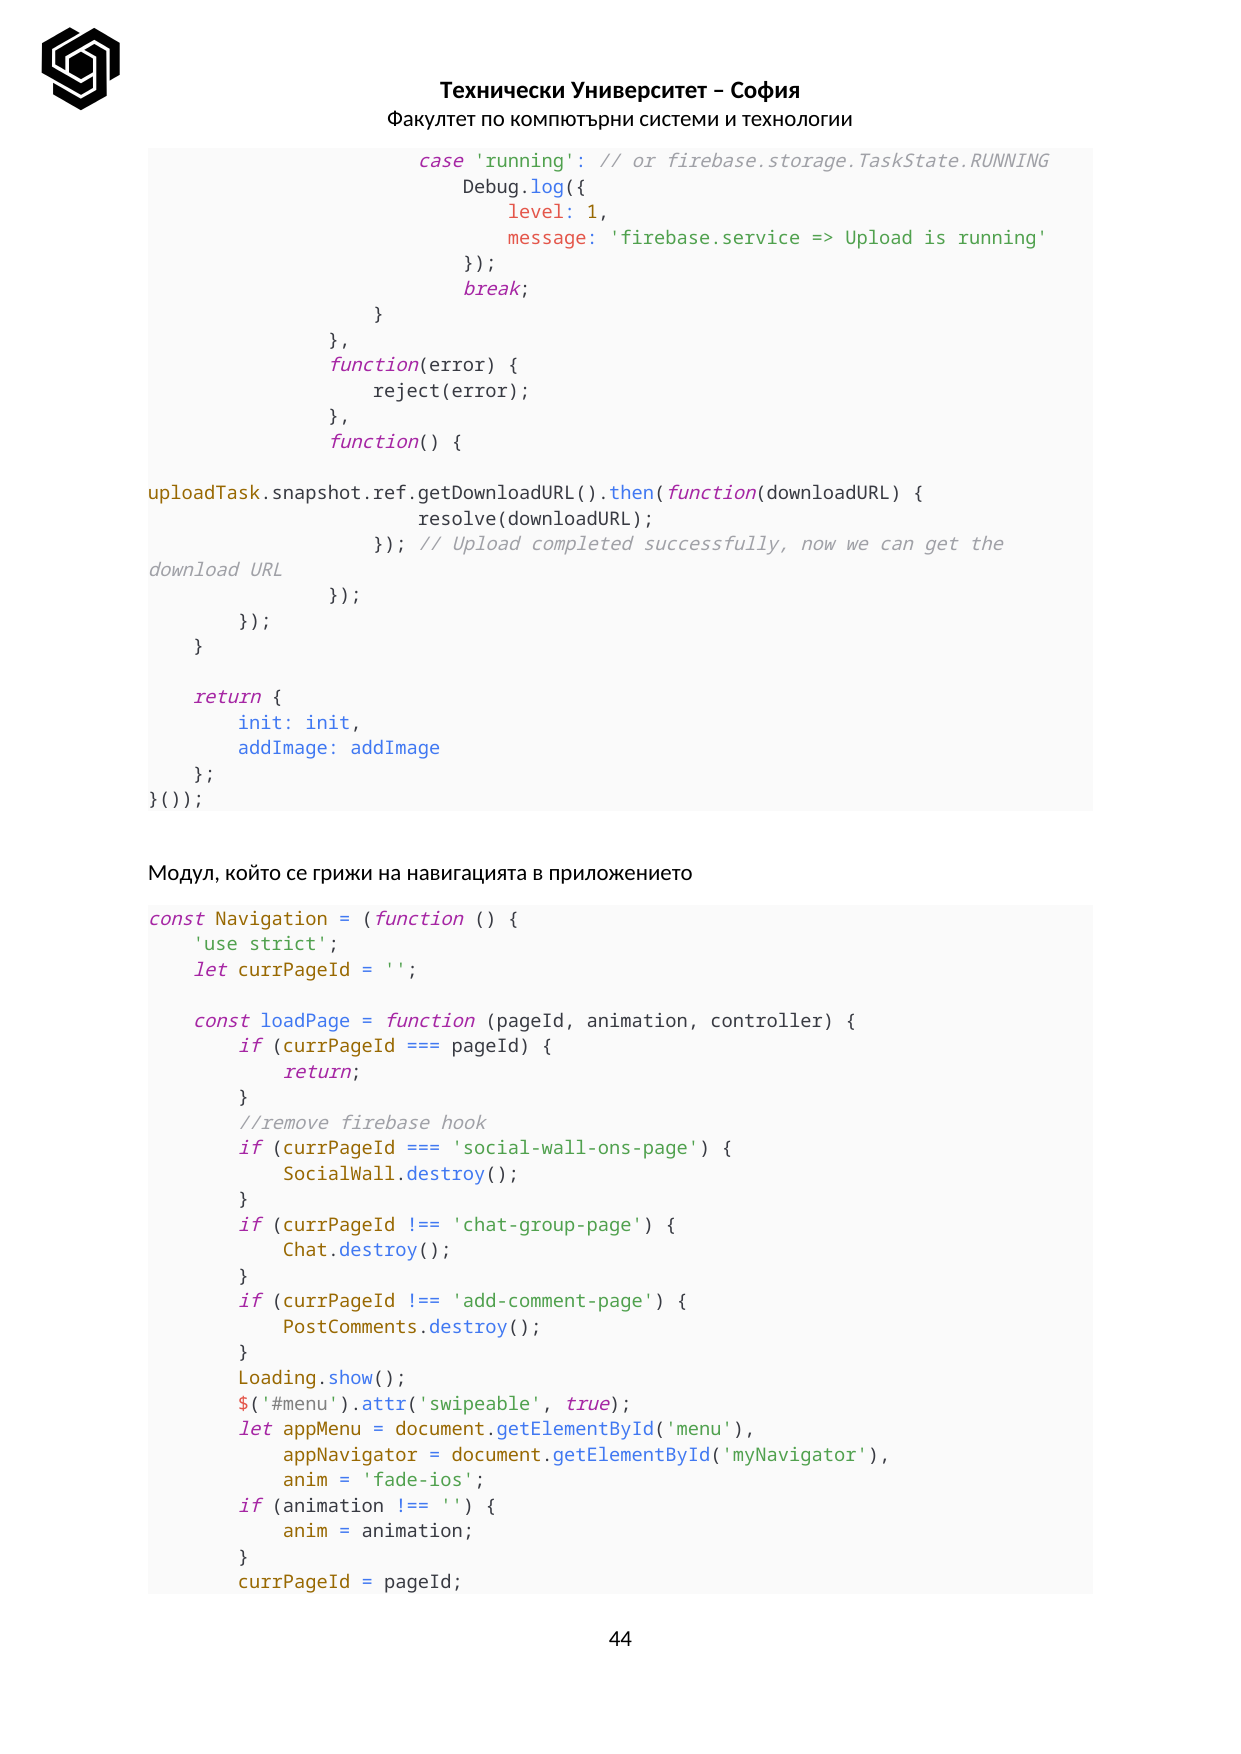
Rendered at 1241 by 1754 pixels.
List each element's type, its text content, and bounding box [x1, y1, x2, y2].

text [148, 148, 1093, 811]
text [148, 905, 1093, 1594]
picture [38, 24, 123, 113]
text Модул, който се грижи на навигацията в приложението [148, 858, 1093, 886]
